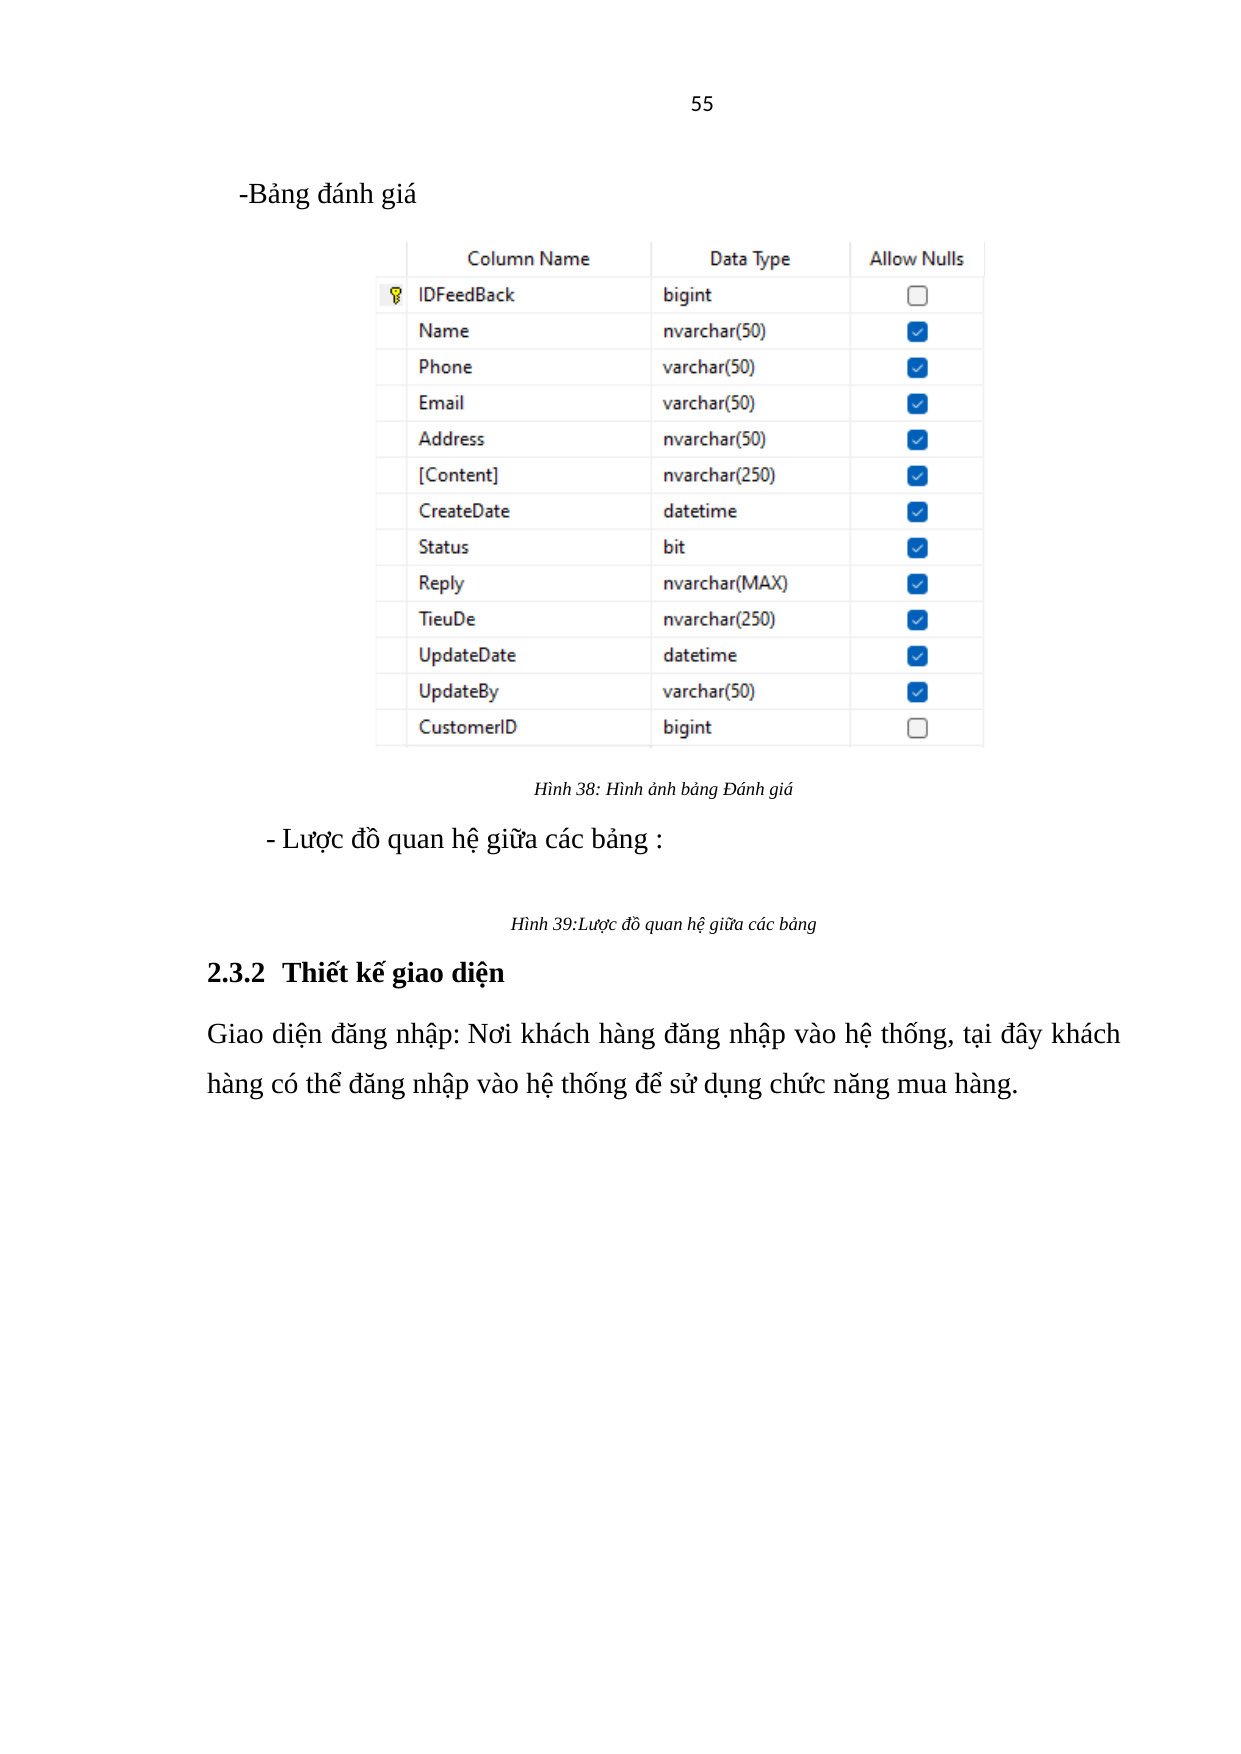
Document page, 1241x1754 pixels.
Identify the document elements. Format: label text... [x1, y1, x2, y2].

text -Bảng đánh giá [238, 176, 1122, 209]
text Giao diện đăng nhập: Nơi khách hàng đăng nhập vào hệ thống, tại đây khách hàng có thể đăng nhập vào hệ thống để sử dụng chức năng mua hàng. [207, 1016, 1122, 1100]
text Hình 39:Lược đồ quan hệ giữa các bảng [207, 913, 1122, 934]
subtitle Thiết kế giao diện [207, 955, 1122, 988]
list Lược đồ quan hệ giữa các bảng : [266, 821, 1122, 854]
picture [375, 242, 986, 748]
